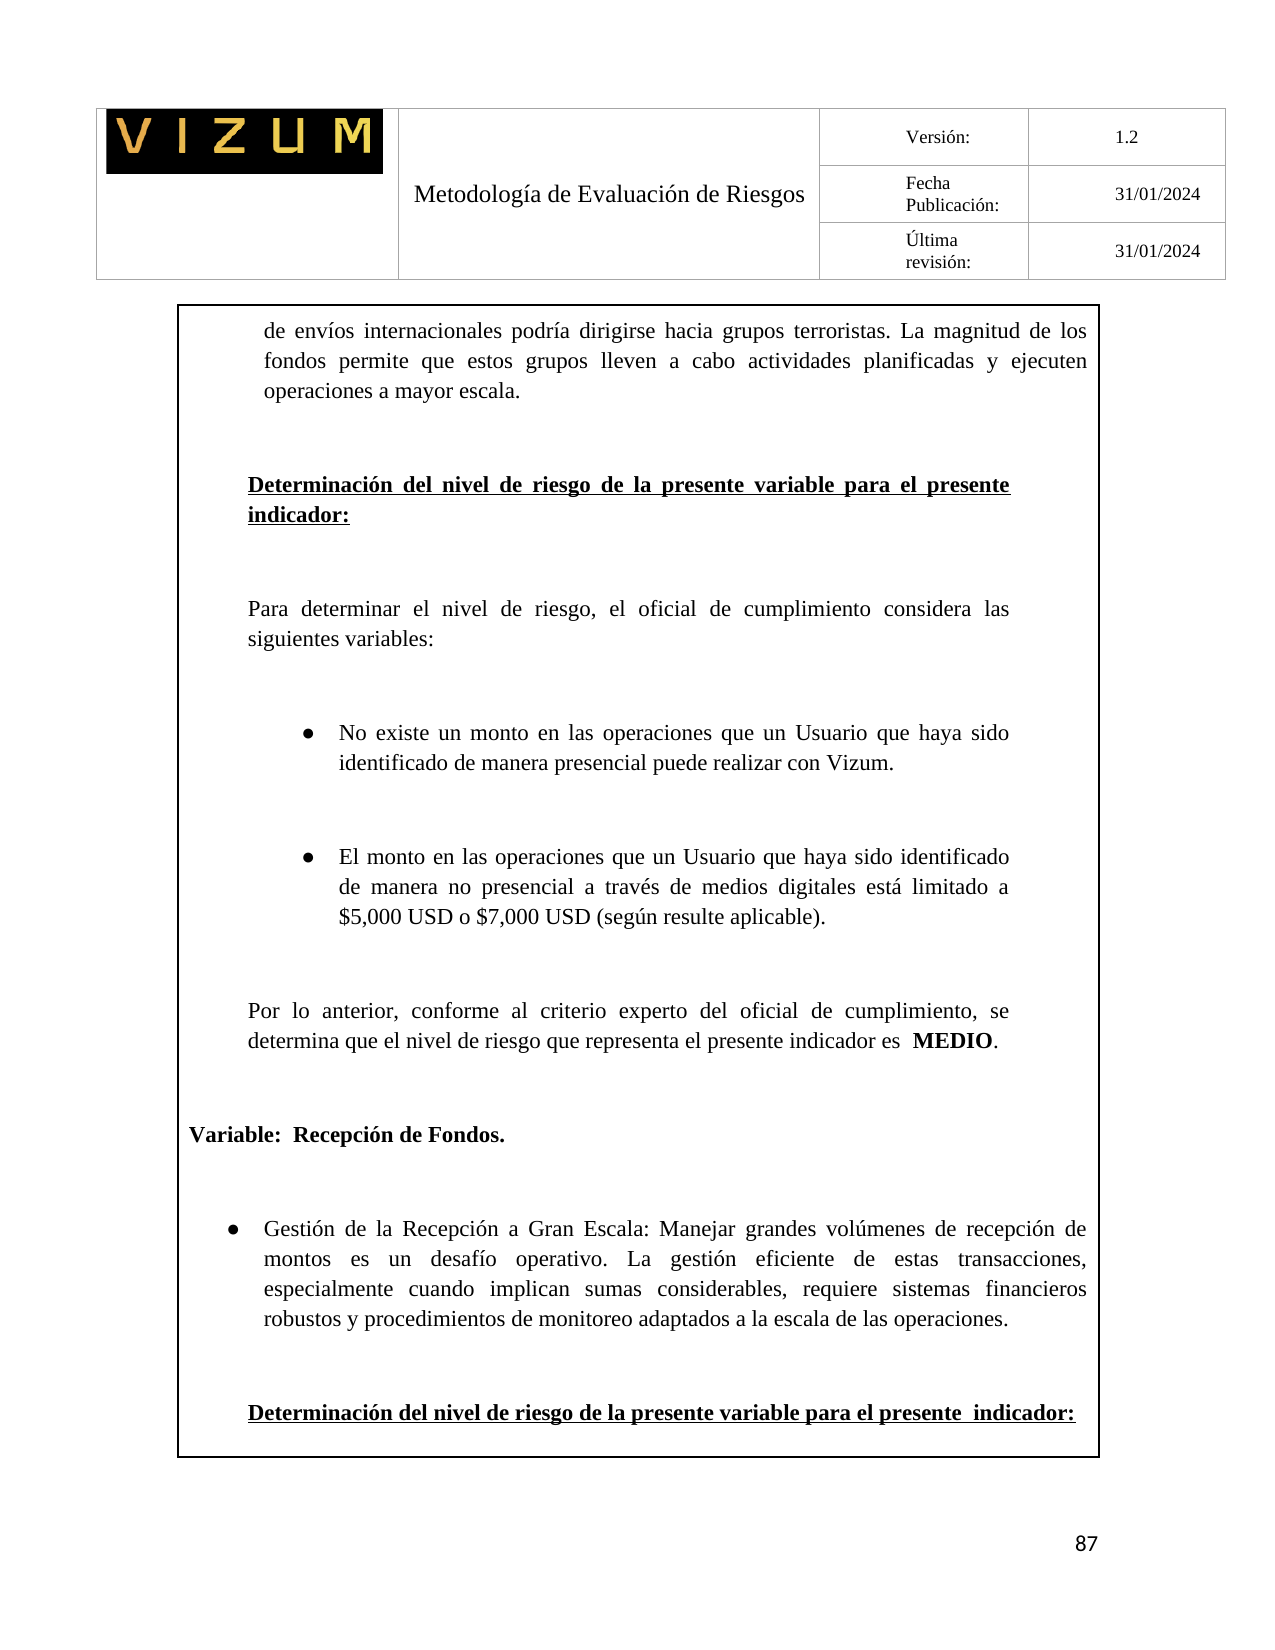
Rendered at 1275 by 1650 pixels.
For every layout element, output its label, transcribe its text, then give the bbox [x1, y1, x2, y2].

picture [106, 109, 383, 174]
